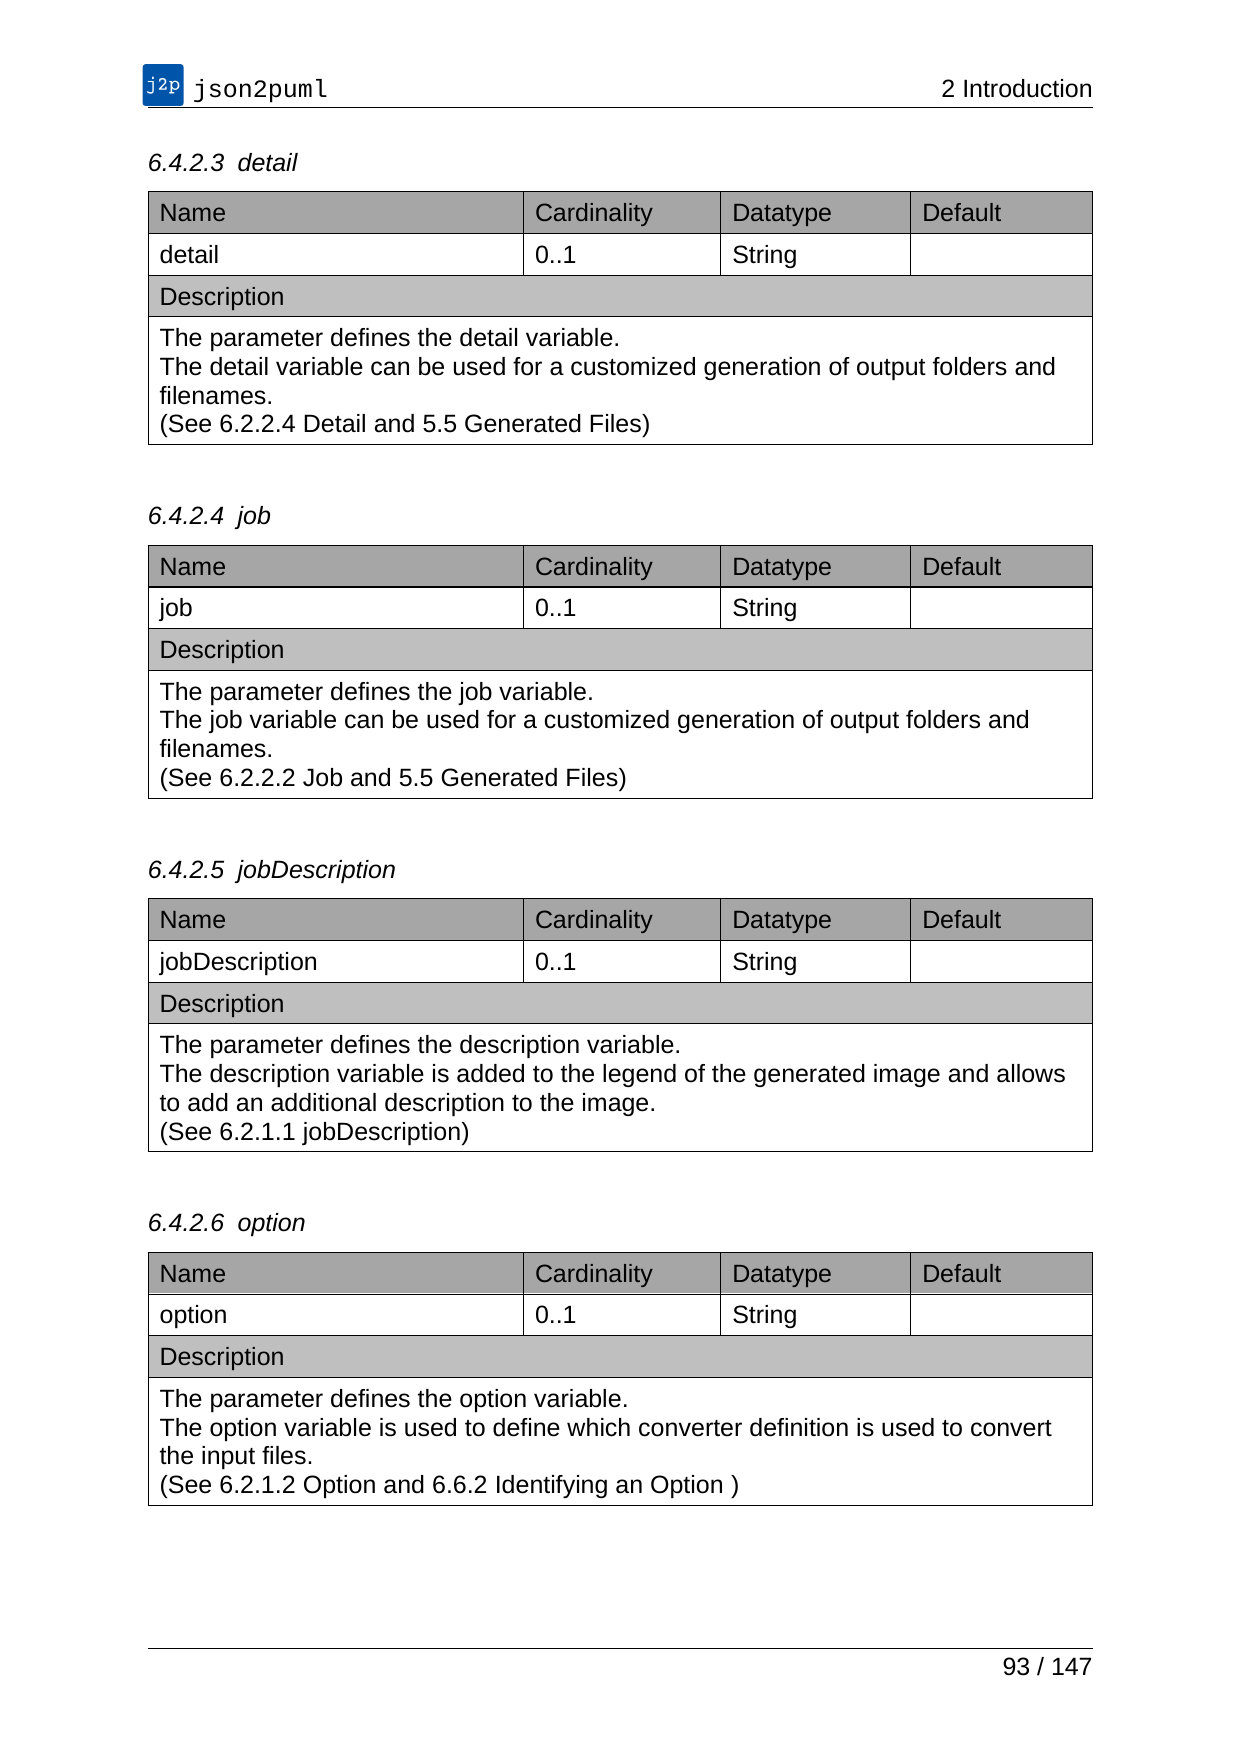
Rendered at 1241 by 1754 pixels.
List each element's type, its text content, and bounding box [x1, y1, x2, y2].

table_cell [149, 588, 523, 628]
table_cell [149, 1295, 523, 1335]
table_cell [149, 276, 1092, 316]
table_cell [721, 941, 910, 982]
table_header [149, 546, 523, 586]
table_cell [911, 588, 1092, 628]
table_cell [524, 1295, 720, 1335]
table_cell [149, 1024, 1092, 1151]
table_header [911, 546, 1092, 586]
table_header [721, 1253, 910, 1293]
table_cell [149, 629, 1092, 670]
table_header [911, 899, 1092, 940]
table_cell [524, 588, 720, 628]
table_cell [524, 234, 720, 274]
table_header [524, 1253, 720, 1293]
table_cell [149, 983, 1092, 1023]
picture [142, 64, 184, 106]
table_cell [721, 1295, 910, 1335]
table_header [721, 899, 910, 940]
subtitle detail [148, 148, 1093, 176]
subtitle job [148, 501, 1093, 530]
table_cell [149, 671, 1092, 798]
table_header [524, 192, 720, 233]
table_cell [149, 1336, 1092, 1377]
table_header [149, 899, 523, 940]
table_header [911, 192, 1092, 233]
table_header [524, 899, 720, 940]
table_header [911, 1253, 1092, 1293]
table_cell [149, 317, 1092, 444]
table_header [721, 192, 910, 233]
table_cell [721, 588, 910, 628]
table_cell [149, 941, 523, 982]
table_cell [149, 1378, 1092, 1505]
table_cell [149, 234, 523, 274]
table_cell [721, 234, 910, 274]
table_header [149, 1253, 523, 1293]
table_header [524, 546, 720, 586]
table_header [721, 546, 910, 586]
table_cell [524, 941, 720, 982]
subtitle option [148, 1208, 1093, 1237]
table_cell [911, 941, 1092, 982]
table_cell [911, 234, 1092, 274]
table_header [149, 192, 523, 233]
subtitle jobDescription [148, 855, 1093, 883]
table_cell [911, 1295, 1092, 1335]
